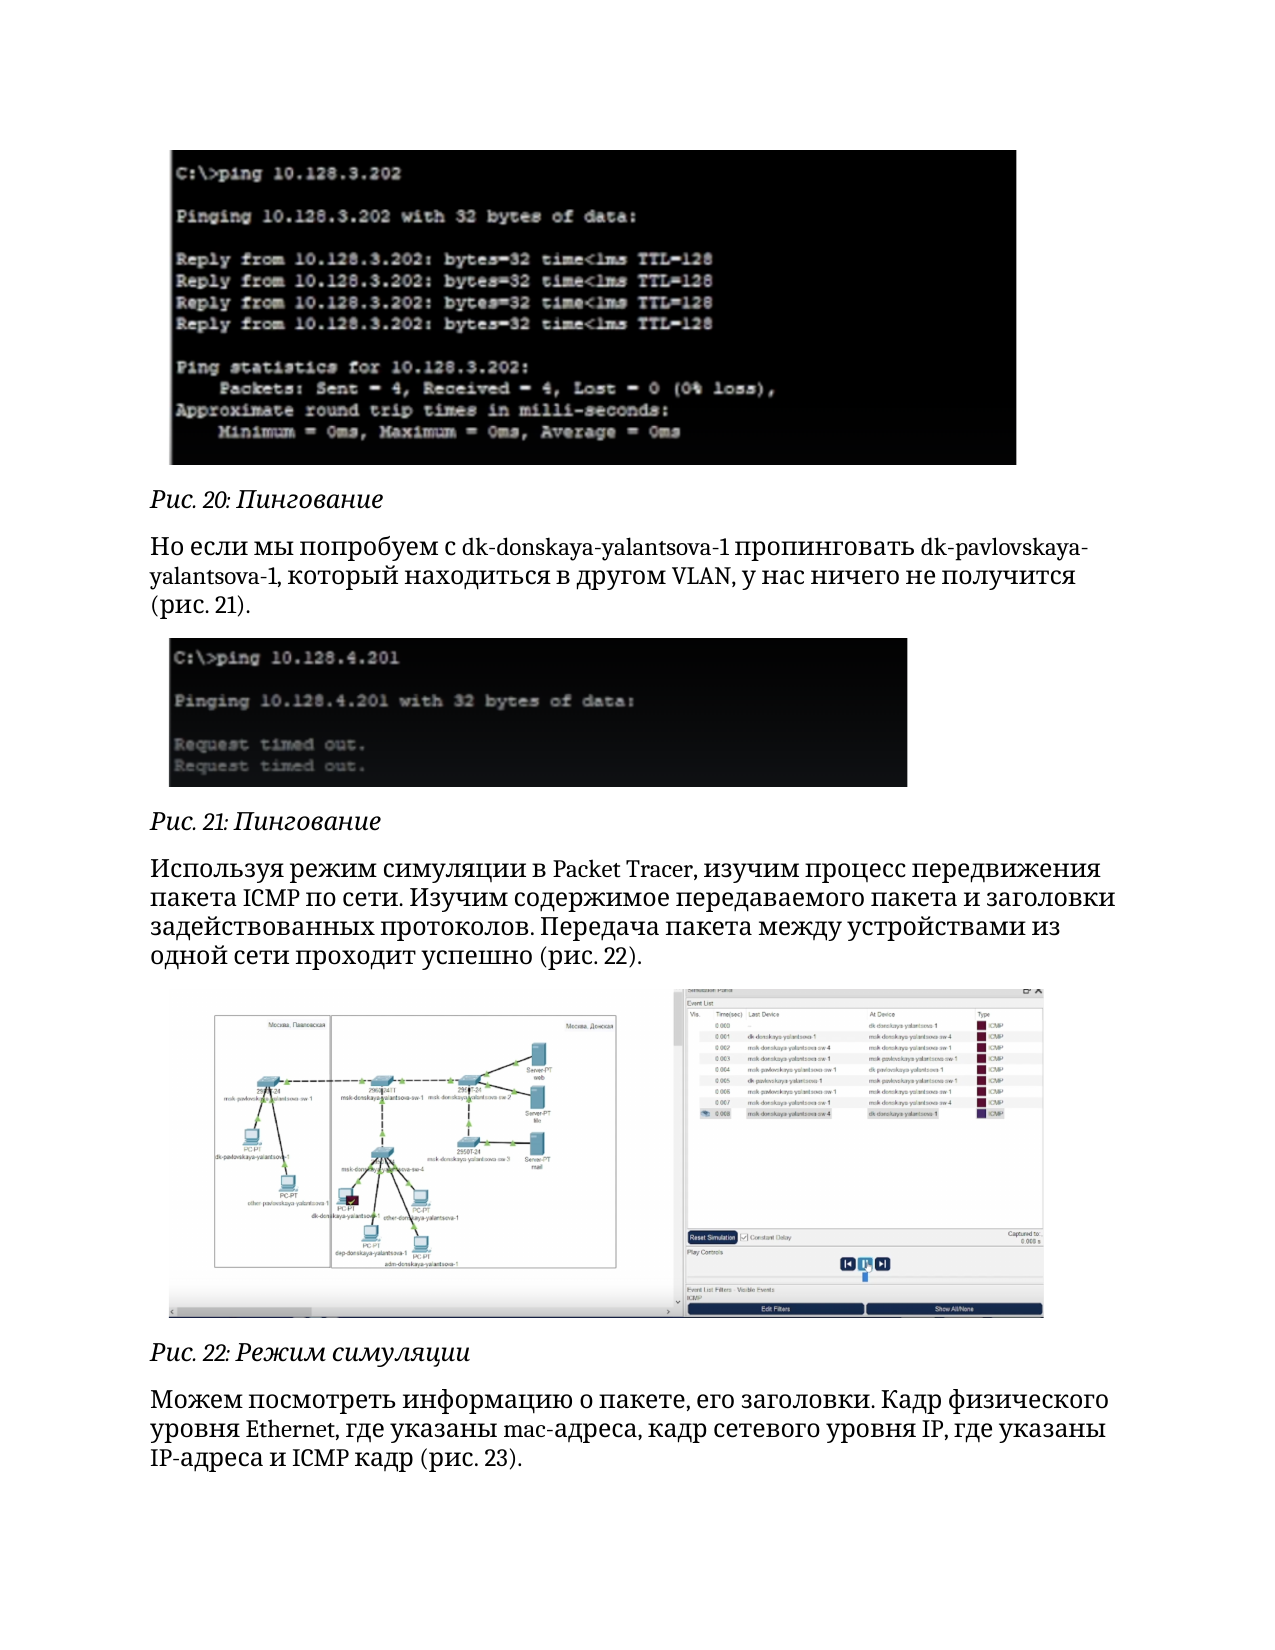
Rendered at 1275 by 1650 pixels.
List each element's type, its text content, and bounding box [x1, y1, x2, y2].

picture [168, 638, 908, 787]
picture [168, 150, 1017, 465]
text Рис. 21: Пингование [150, 808, 1125, 837]
picture [168, 989, 1044, 1318]
text Но если мы попробуем с dk-donskaya-yalantsova-1 пропинговать dk-pavlovskaya-yalantsova-1, который находиться в другом VLAN, у нас ничего не получится (рис. 21). [150, 533, 1125, 619]
text Используя режим симуляции в Packet Tracer, изучим процесс передвижения пакета ICMP по сети. Изучим содержимое передаваемого пакета и заголовки задействованных протоколов. Передача пакета между устройствами из одной сети проходит успешно (рис. 22). [150, 855, 1125, 970]
text Можем посмотреть информацию о пакете, его заголовки. Кадр физического уровня Ethernet, где указаны mac-адреса, кадр сетевого уровня IP, где указаны IP-адреса и ICMP кадр (рис. 23). [150, 1386, 1125, 1472]
text Рис. 20: Пингование [150, 486, 1125, 514]
text Рис. 22: Режим симуляции [150, 1339, 1125, 1367]
